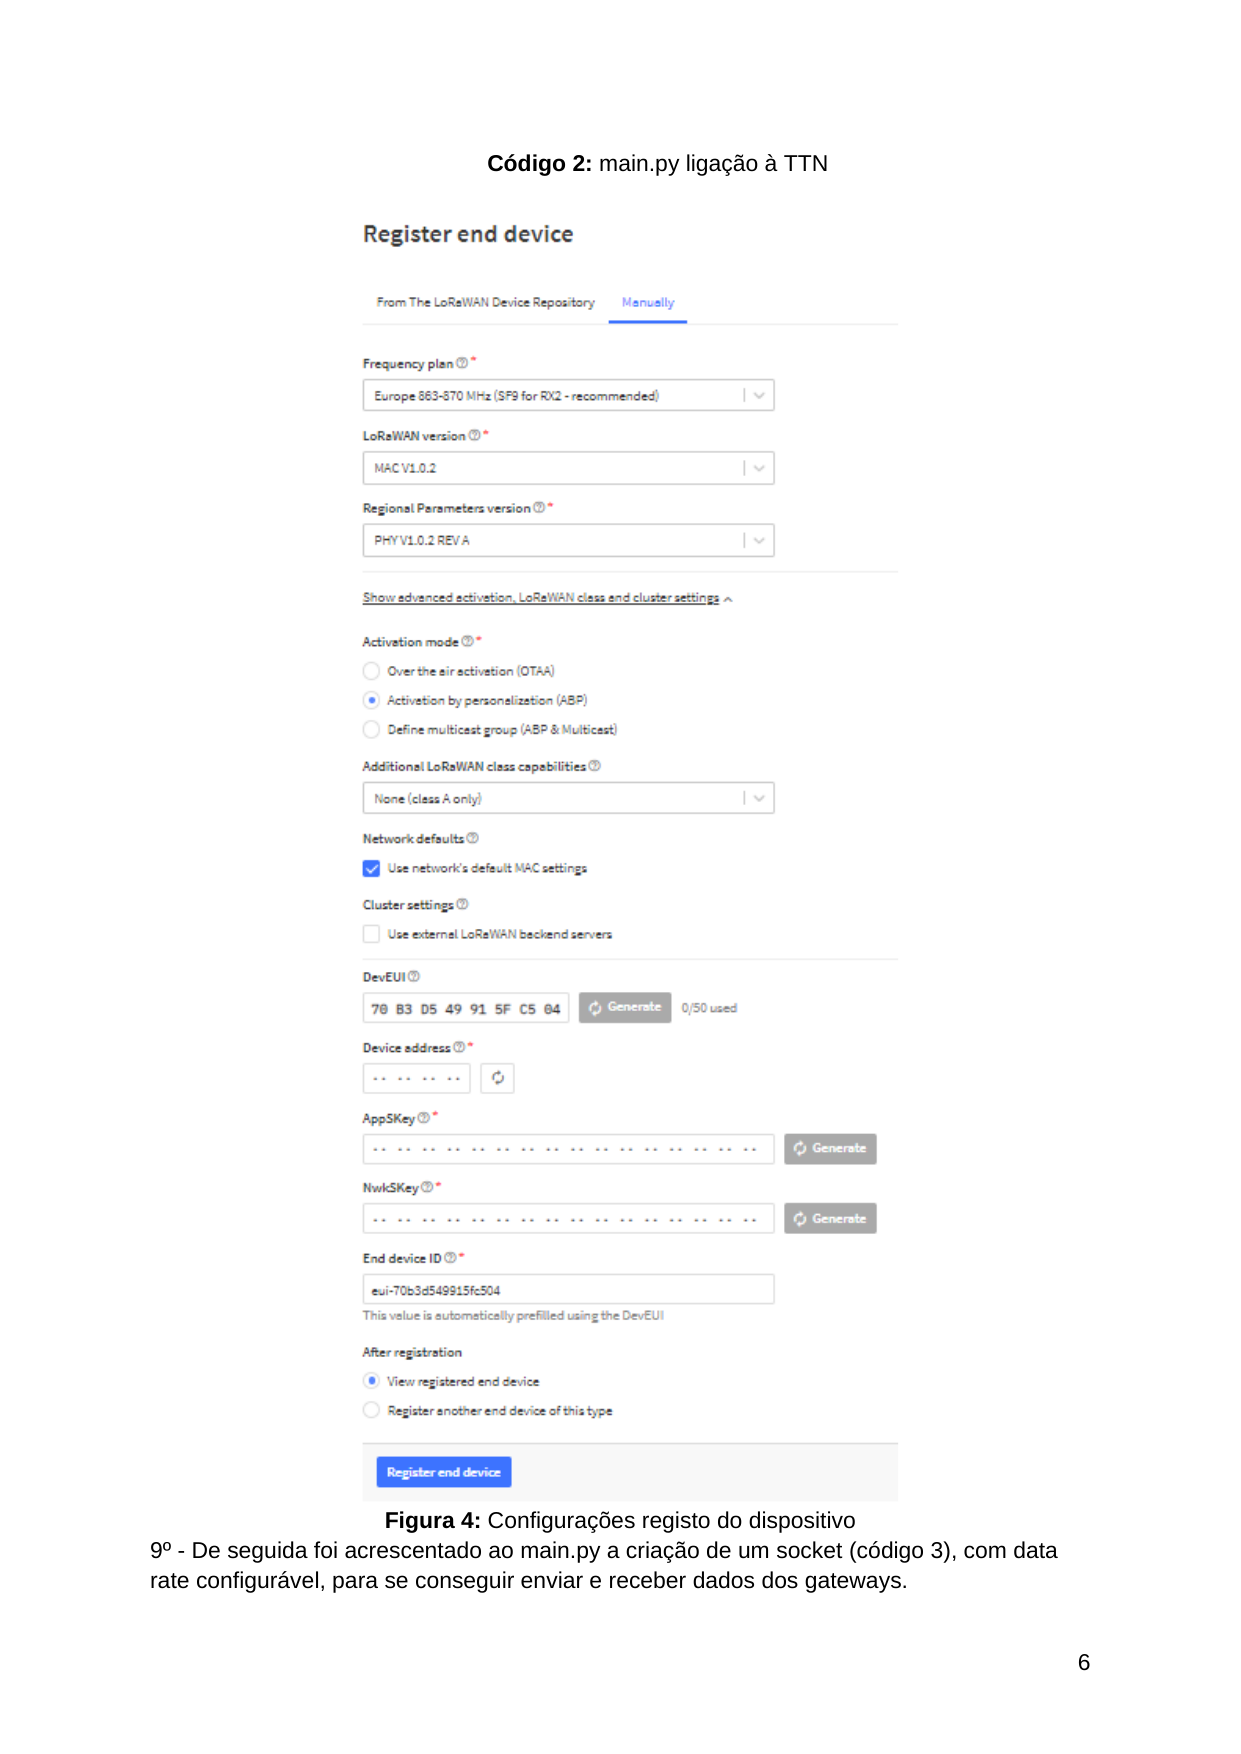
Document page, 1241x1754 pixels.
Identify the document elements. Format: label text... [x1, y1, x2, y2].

text Figura 4: Configurações registo do dispositivo [150, 1507, 1090, 1533]
picture [342, 210, 899, 1503]
text 9º - De seguida foi acrescentado ao main.py a criação de um socket (código 3), com data rate configurável, para se conseguir enviar e receber dados dos gateways. [150, 1537, 1090, 1593]
text Código 2: main.py ligação à TTN [150, 150, 1090, 176]
